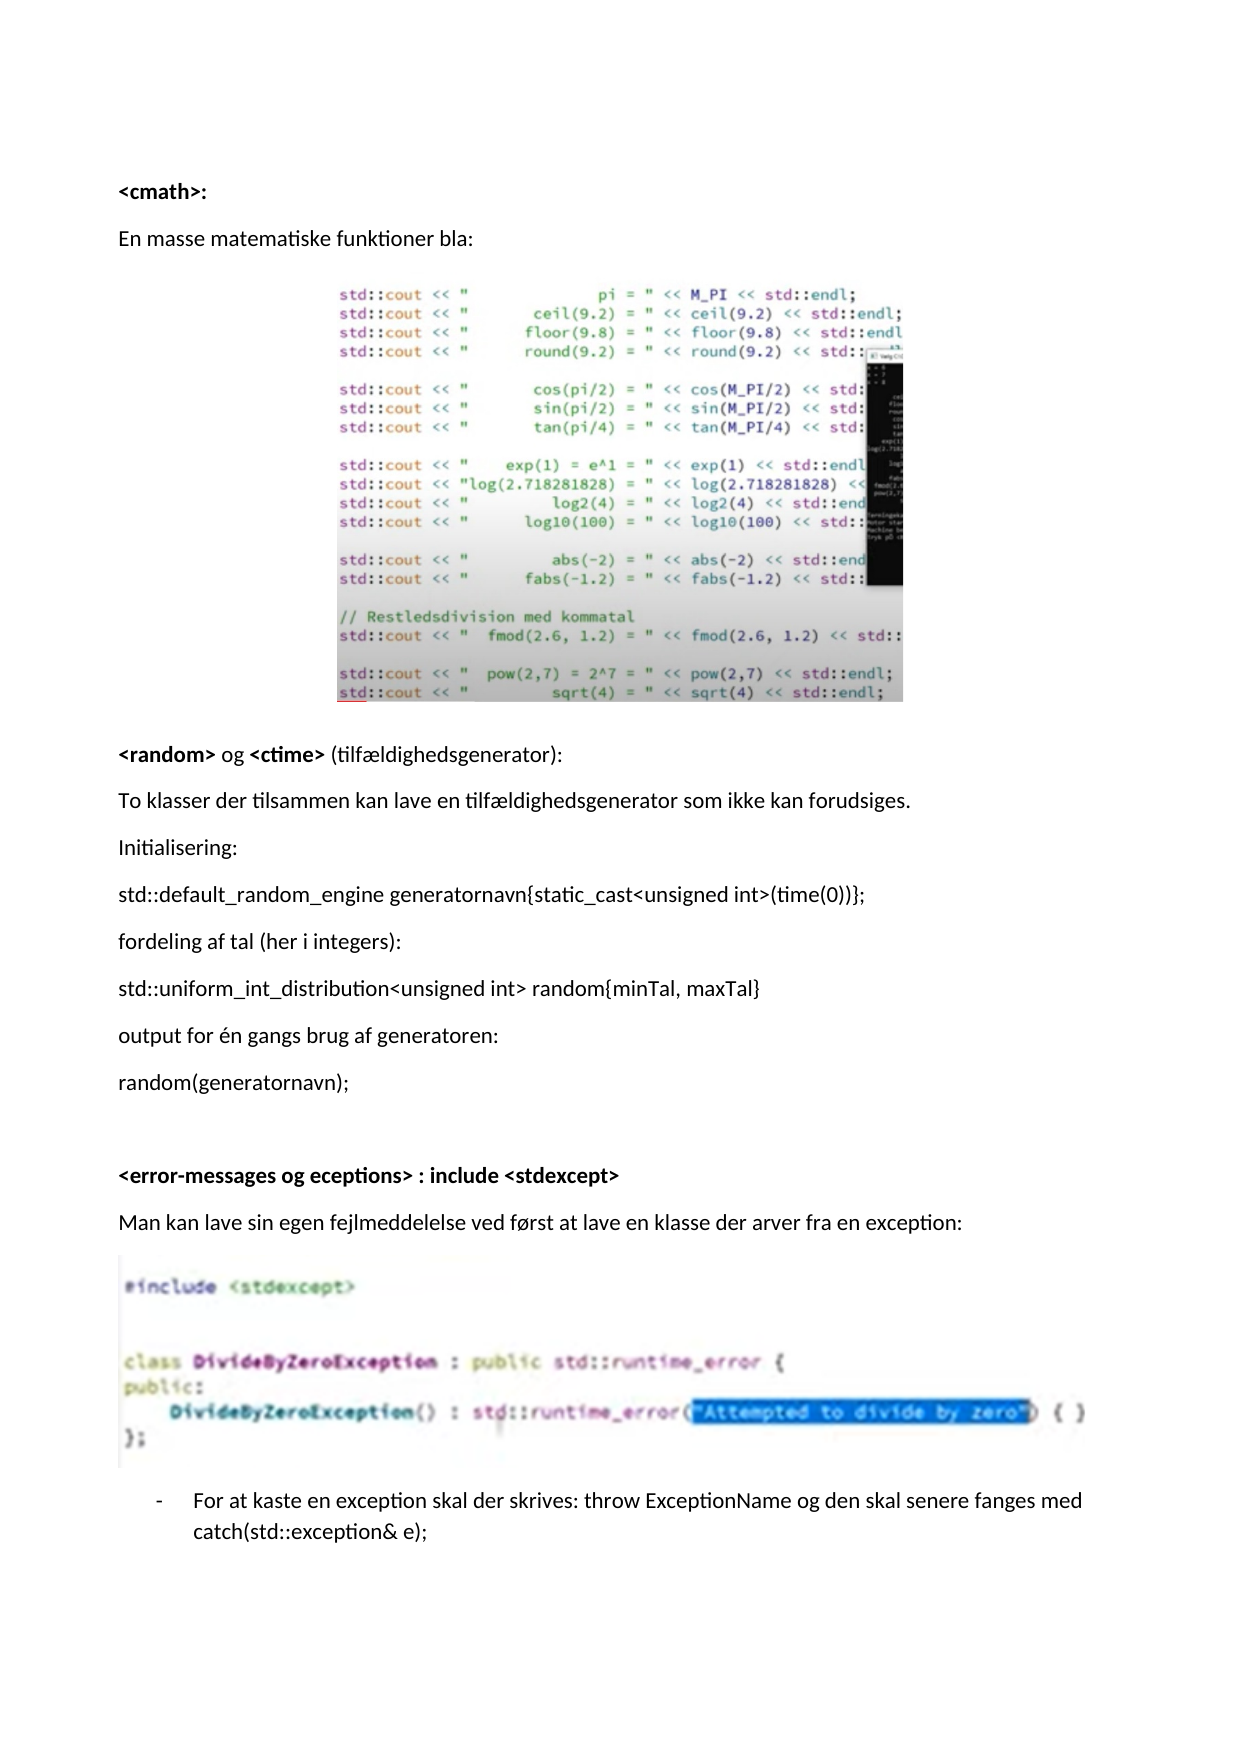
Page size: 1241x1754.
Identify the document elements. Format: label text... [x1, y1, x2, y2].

text <random> og <ctime> (tilfældighedsgenerator): [118, 740, 1122, 768]
text random(generatornavn); [118, 1068, 1122, 1096]
list For at kaste en exception skal der skrives: throw ExceptionName og den skal senere fanges med catch(std::exception& e); [156, 1487, 1122, 1545]
picture [337, 272, 904, 702]
text <cmath>: [118, 177, 1122, 205]
text std::default_random_engine generatornavn{static_cast<unsigned int>(time(0))}; [118, 880, 1122, 908]
picture [118, 1255, 1086, 1468]
text output for én gangs brug af generatoren: [118, 1021, 1122, 1049]
text Initialisering: [118, 833, 1122, 861]
text <error-messages og eceptions> : include <stdexcept> [118, 1162, 1122, 1189]
text To klasser der tilsammen kan lave en tilfældighedsgenerator som ikke kan forudsiges. [118, 787, 1122, 814]
text En masse matematiske funktioner bla: [118, 224, 1122, 252]
text std::uniform_int_distribution<unsigned int> random{minTal, maxTal} [118, 974, 1122, 1002]
text fordeling af tal (her i integers): [118, 927, 1122, 955]
text Man kan lave sin egen fejlmeddelelse ved først at lave en klasse der arver fra en exception: [118, 1208, 1122, 1236]
